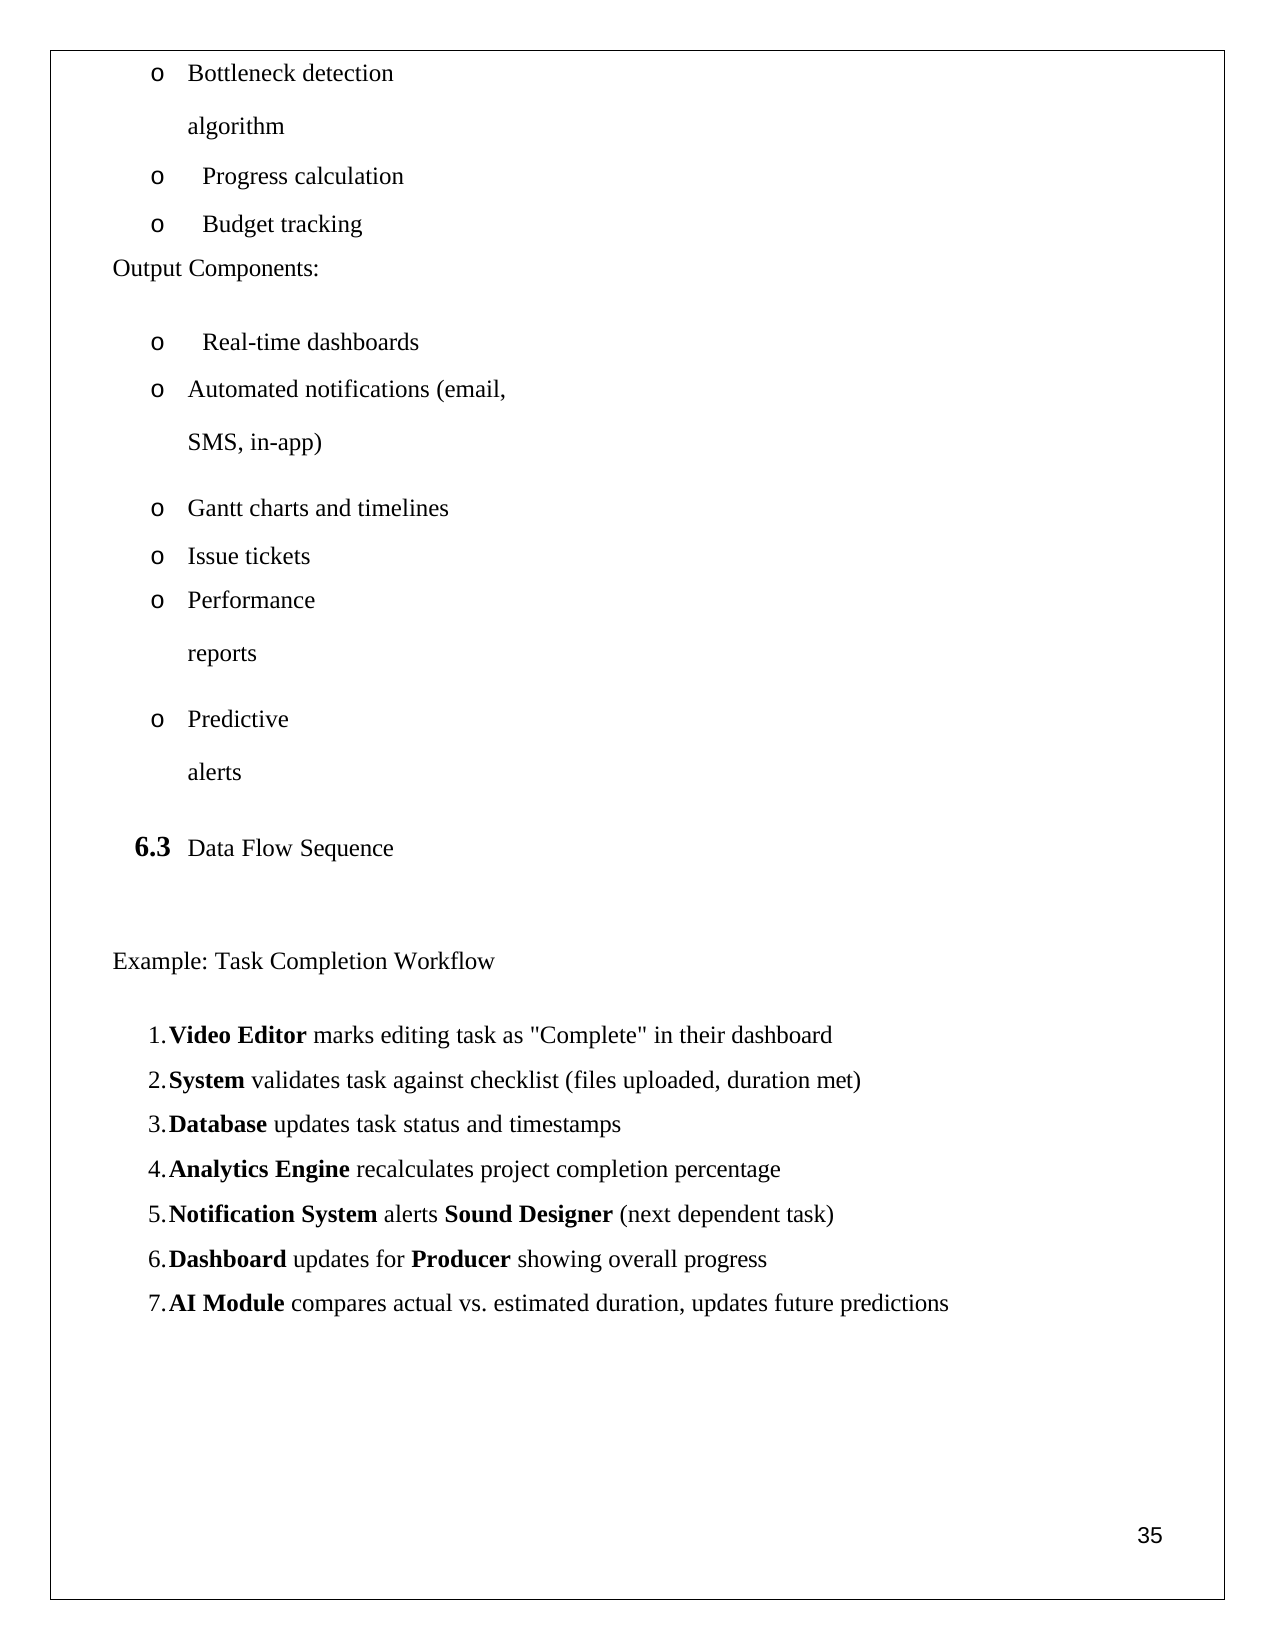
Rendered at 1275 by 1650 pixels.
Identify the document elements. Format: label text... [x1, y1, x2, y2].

list Notification System alerts Sound Designer (next dependent task) [148, 1199, 1162, 1228]
list AI Module compares actual vs. estimated duration, updates future predictions [148, 1288, 1162, 1317]
subtitle Output Components: [112, 253, 1162, 281]
list Performance reports [150, 585, 340, 666]
list Predictive alerts [150, 704, 340, 786]
list Automated notifications (email, SMS, in-app) [150, 374, 540, 455]
subtitle Example: Task Completion Workflow [112, 946, 1162, 975]
list Database updates task status and timestamps [148, 1109, 1162, 1138]
list Gantt charts and timelines [150, 493, 540, 524]
list Budget tracking [150, 216, 1162, 237]
list Issue tickets [150, 548, 1162, 569]
list Dashboard updates for Producer showing overall progress [148, 1244, 1162, 1272]
subtitle Data Flow Sequence [134, 829, 1162, 862]
list System validates task against checklist (files uploaded, duration met) [148, 1065, 1162, 1094]
list Analytics Engine recalculates project completion percentage [148, 1154, 1162, 1183]
list Bottleneck detection algorithm [150, 58, 415, 140]
list Progress calculation [150, 161, 420, 192]
list Real-time dashboards [150, 327, 1162, 358]
list Video Editor marks editing task as "Complete" in their dashboard [148, 1020, 1162, 1049]
